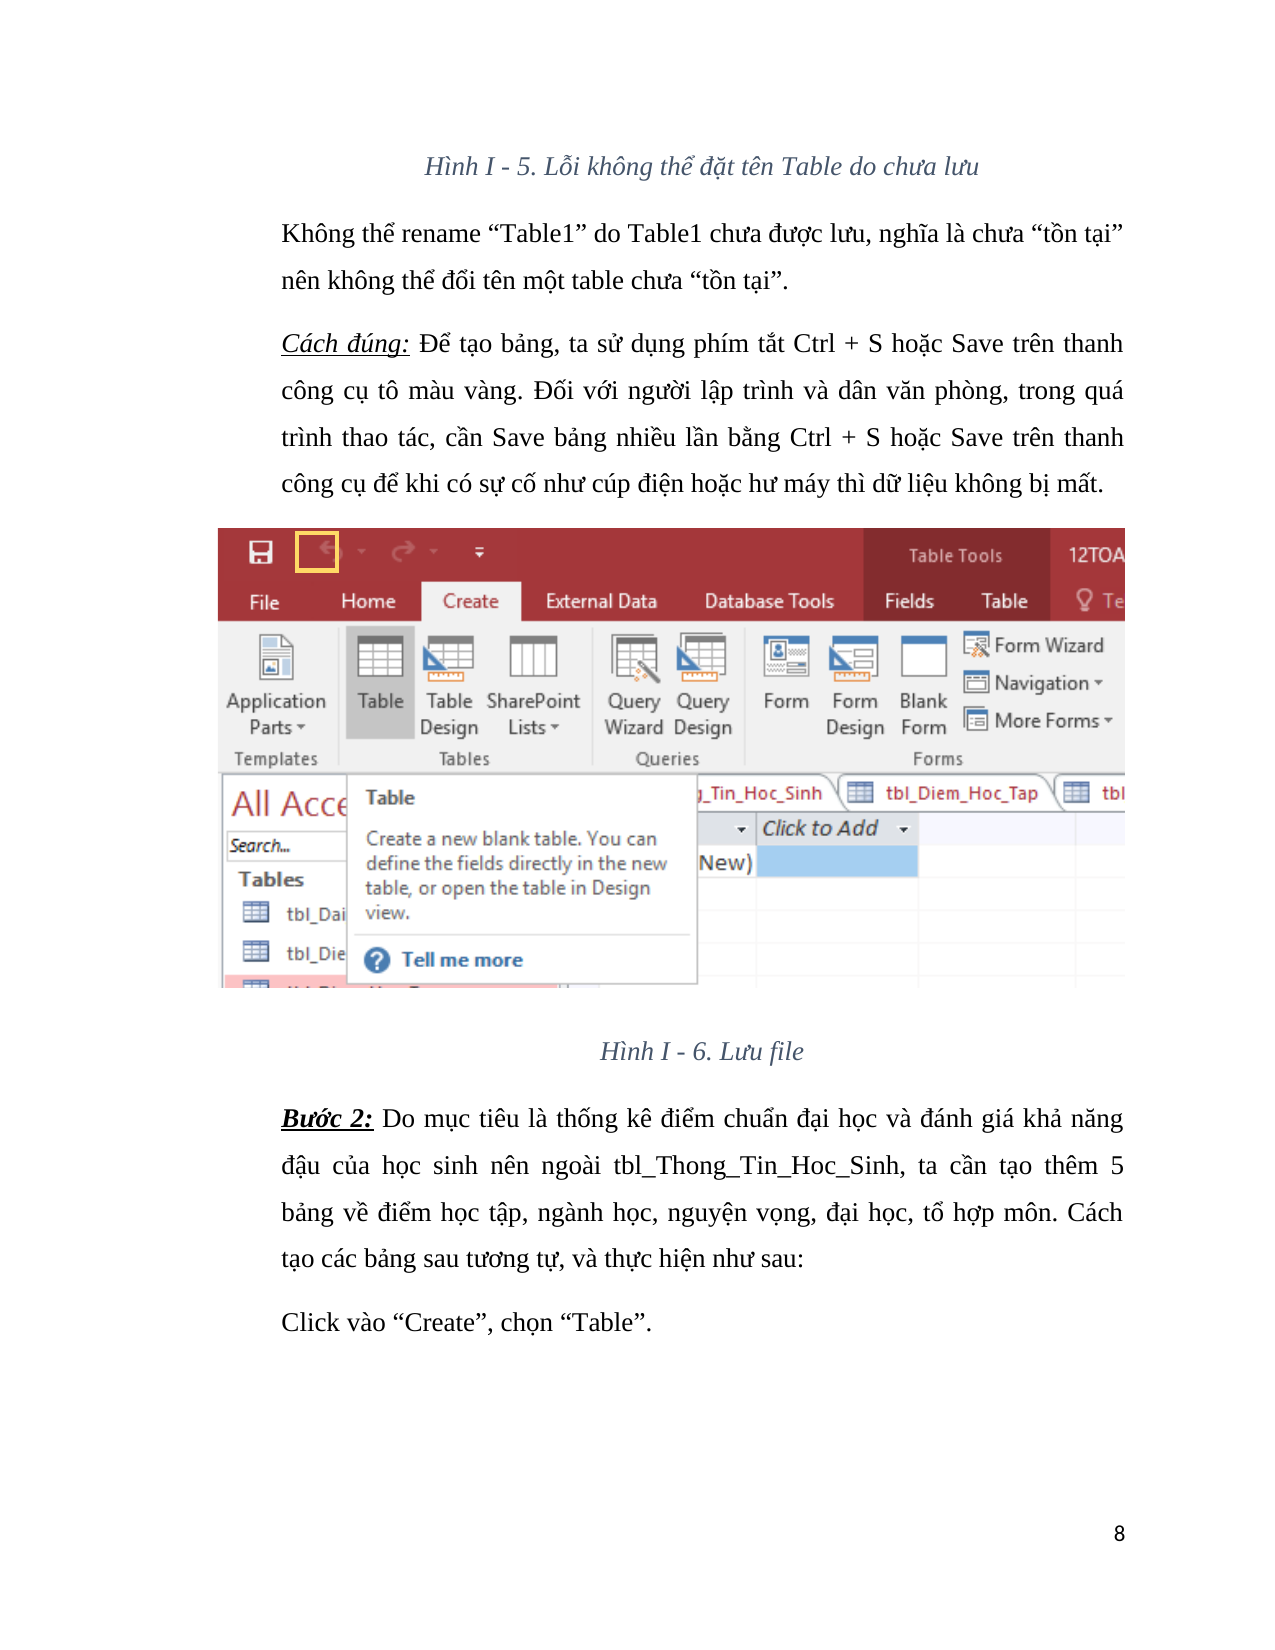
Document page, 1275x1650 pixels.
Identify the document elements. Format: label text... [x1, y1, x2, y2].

text Bước 2: Do mục tiêu là thống kê điểm chuẩn đại học và đánh giá khả năng đậu của học sinh nên ngoài tbl_Thong_Tin_Hoc_Sinh, ta cần tạo thêm 5 bảng về điểm học tập, ngành học, nguyện vọng, đại học, tổ hợp môn. Cách tạo các bảng sau tương tự, và thực hiện như sau: [281, 1102, 1125, 1273]
picture [217, 528, 1125, 988]
text Hình I - 5. Lỗi không thể đặt tên Table do chưa lưu [206, 150, 1125, 181]
text Cách đúng: Để tạo bảng, ta sử dụng phím tắt Ctrl + S hoặc Save trên thanh công cụ tô màu vàng. Đối với người lập trình và dân văn phòng, trong quá trình thao tác, cần Save bảng nhiều lần bằng Ctrl + S hoặc Save trên thanh công cụ để khi có sự cố như cúp điện hoặc hư máy thì dữ liệu không bị mất. [281, 327, 1125, 499]
text Click vào “Create”, chọn “Table”. [281, 1306, 1125, 1337]
text Không thể rename “Table1” do Table1 chưa được lưu, nghĩa là chưa “tồn tại” nên không thể đổi tên một table chưa “tồn tại”. [281, 217, 1125, 295]
